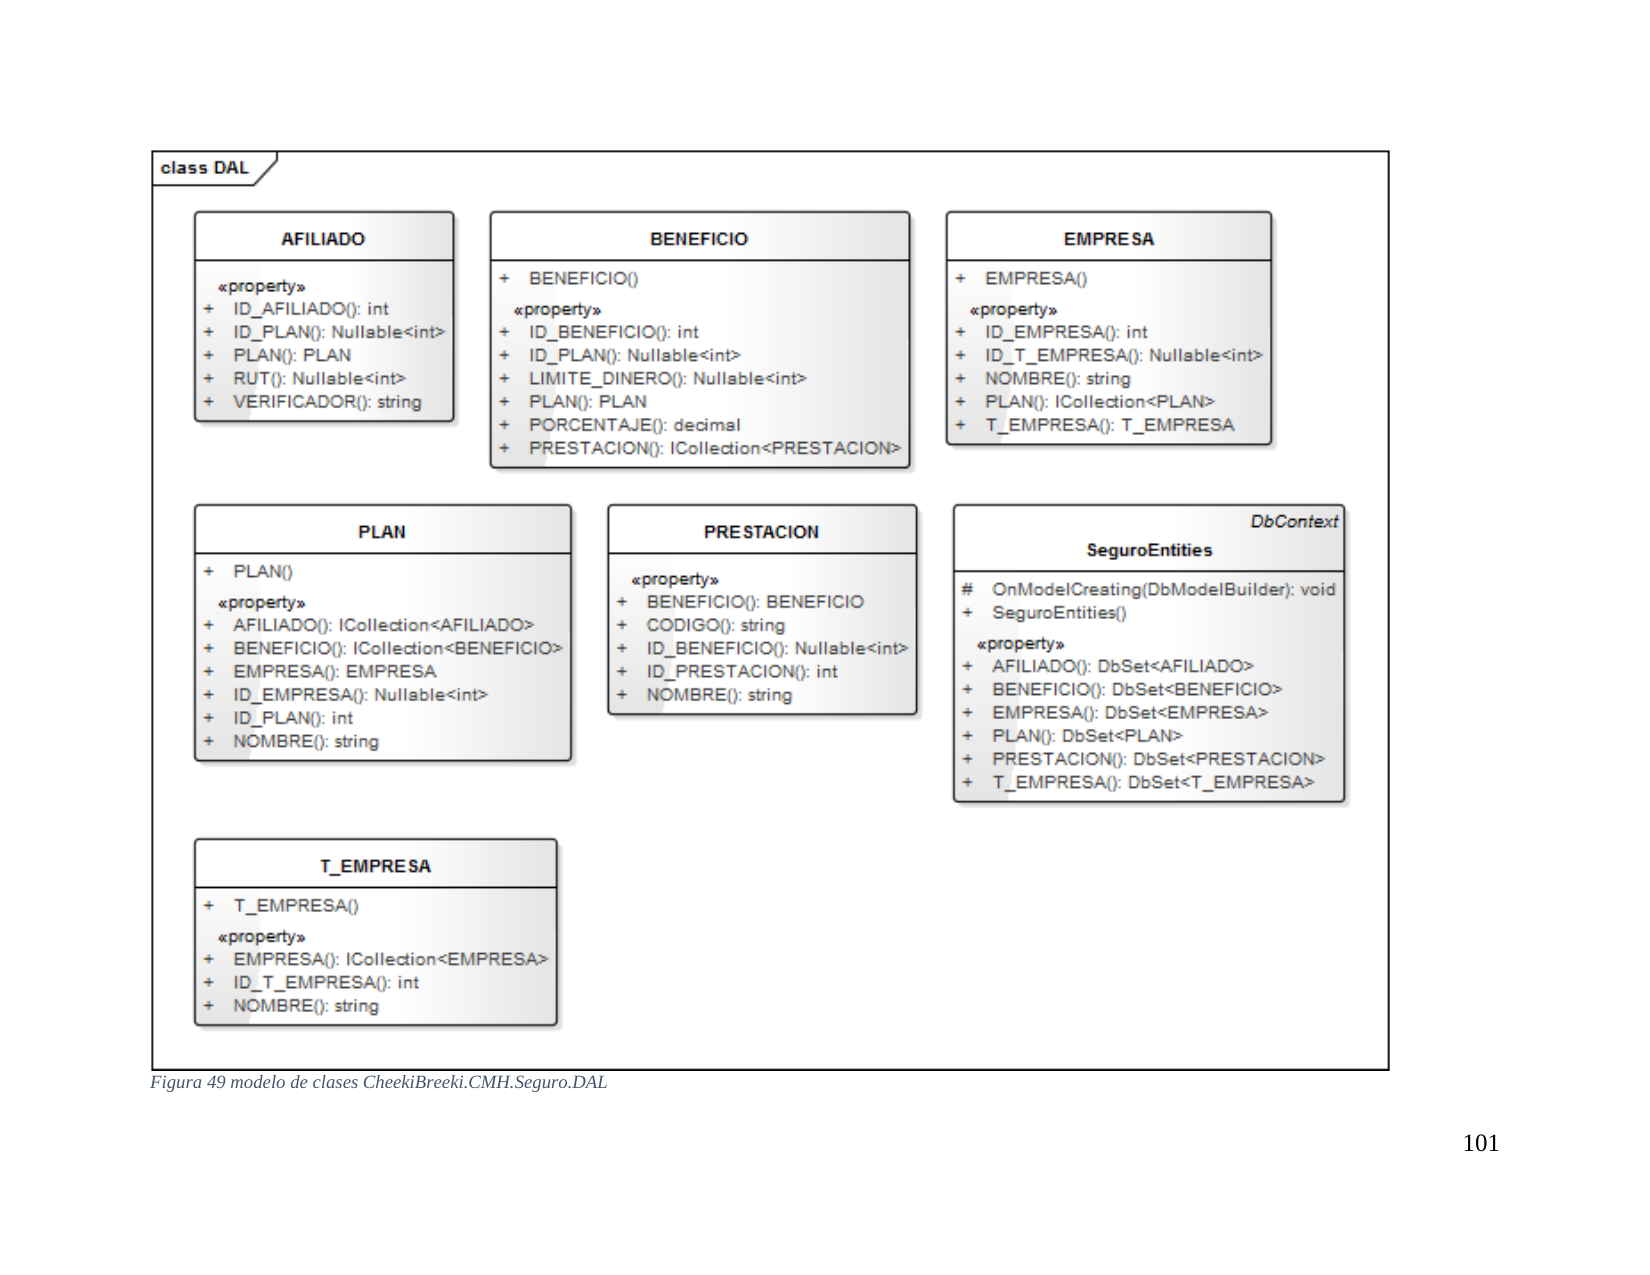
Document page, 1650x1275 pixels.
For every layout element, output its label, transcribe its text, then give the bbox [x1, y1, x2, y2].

picture [150, 150, 1390, 1071]
text Figura 49 modelo de clases CheekiBreeki.CMH.Seguro.DAL [150, 1071, 1500, 1092]
